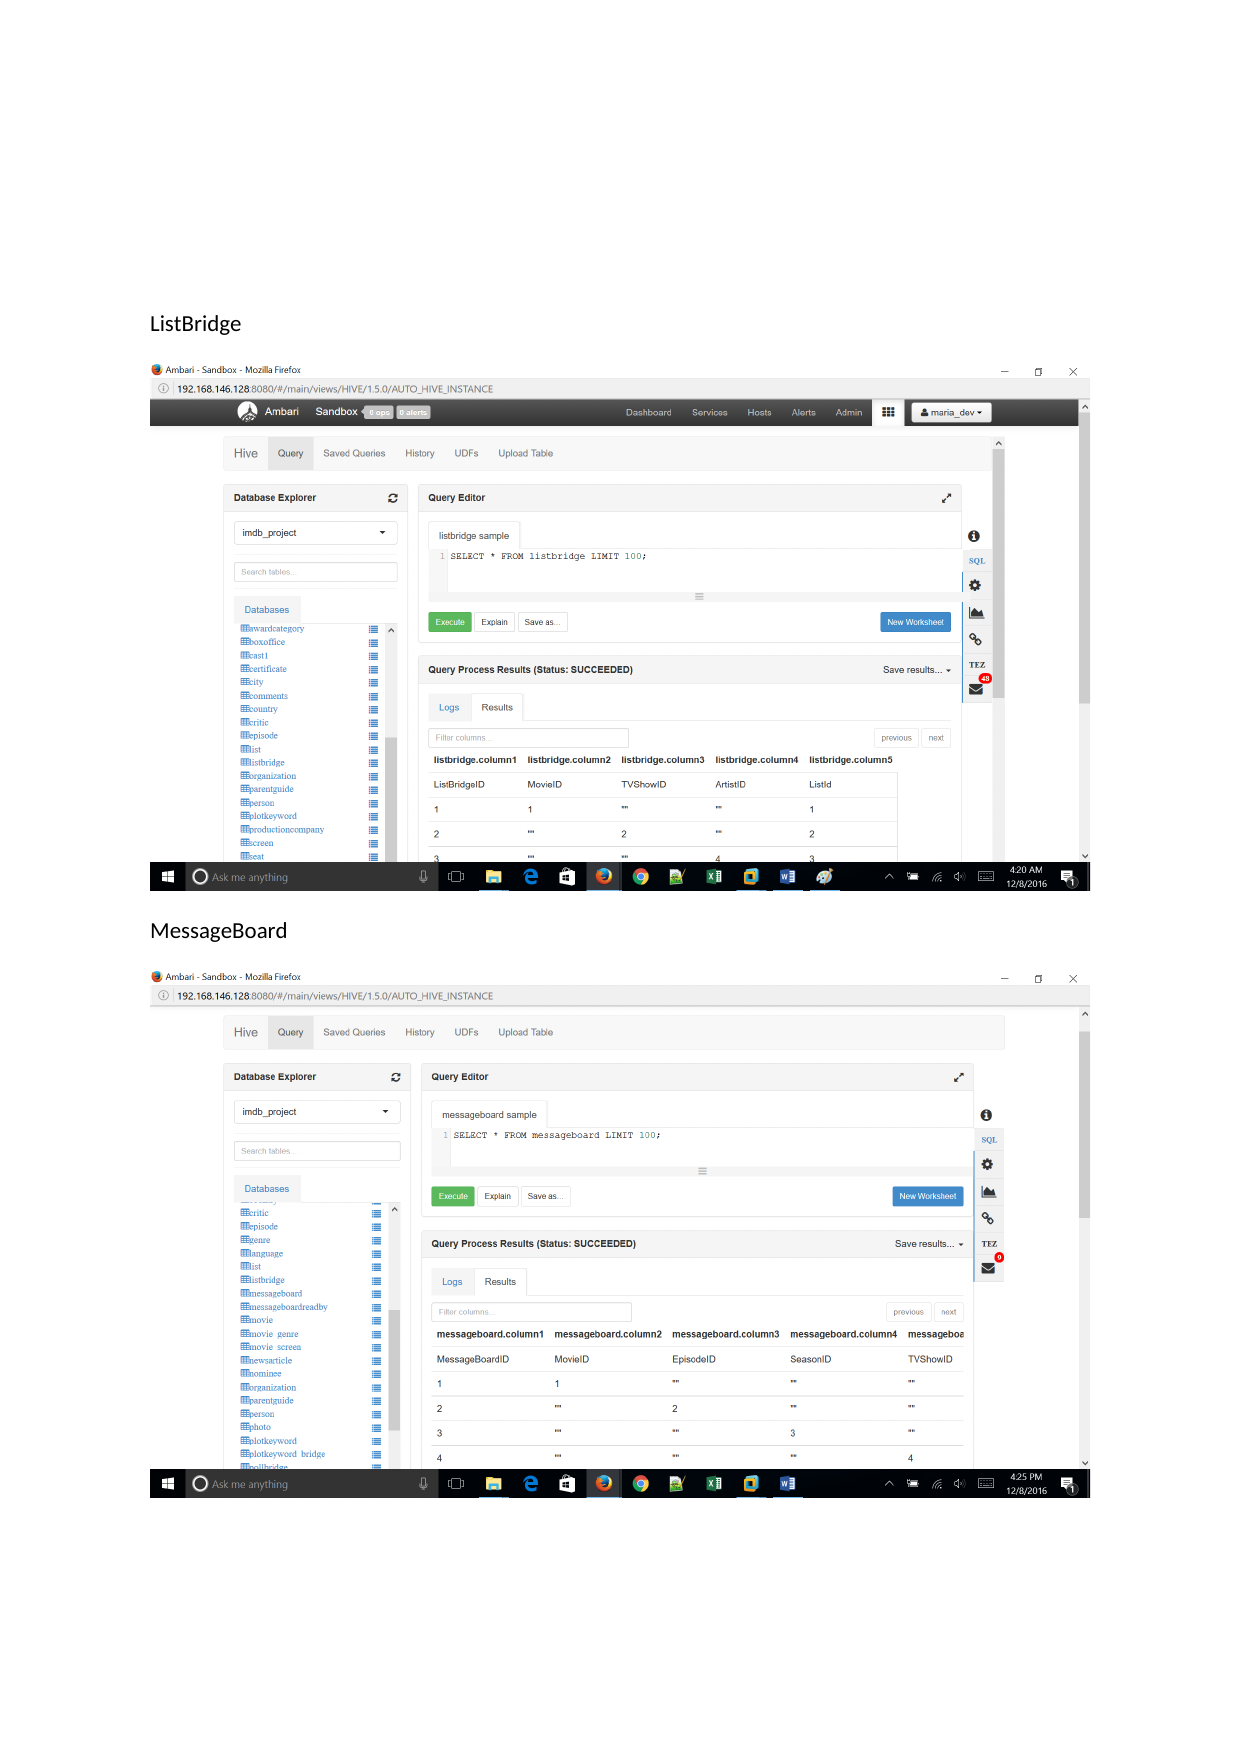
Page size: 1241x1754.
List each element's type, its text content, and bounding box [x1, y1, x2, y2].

text MessageBoard [150, 916, 1090, 944]
text ListBridge [150, 309, 1090, 337]
picture [150, 968, 1091, 1498]
picture [150, 362, 1091, 891]
